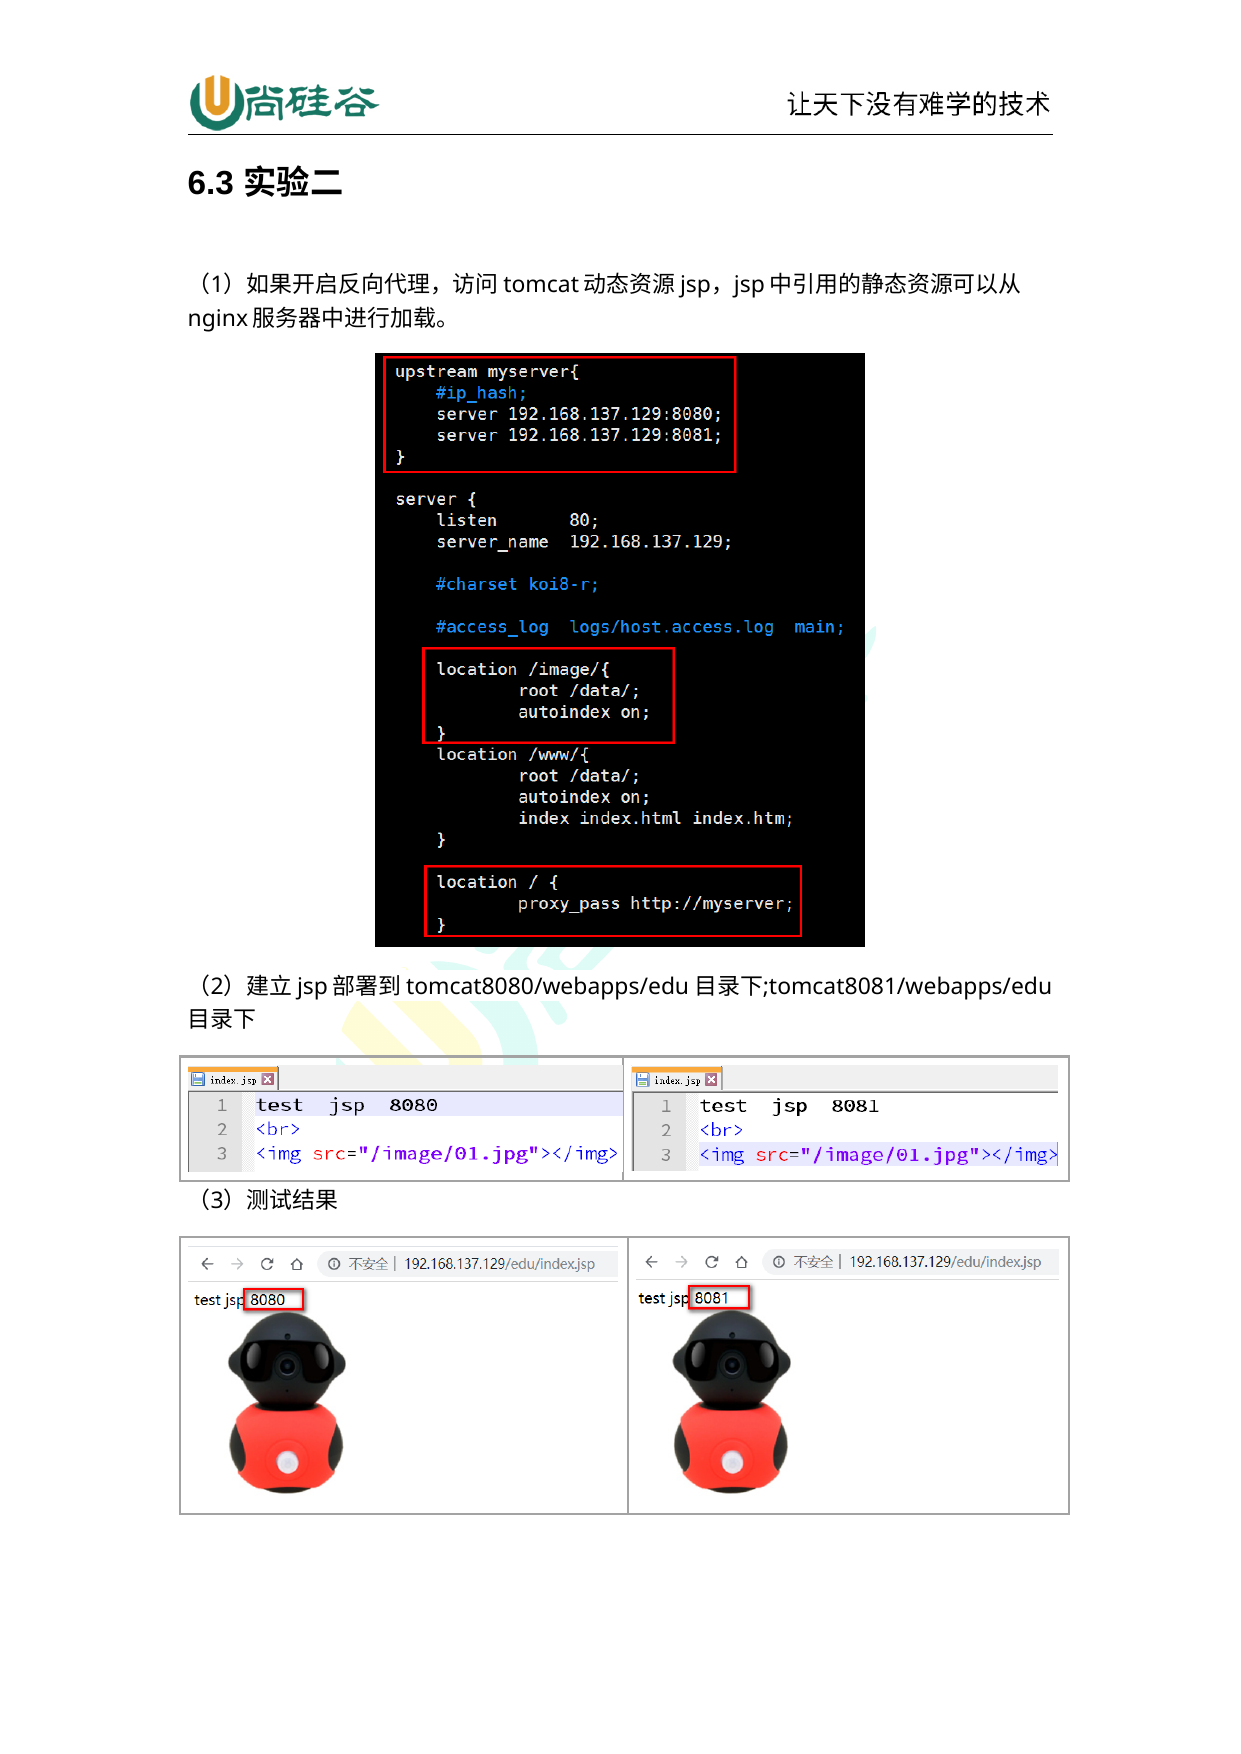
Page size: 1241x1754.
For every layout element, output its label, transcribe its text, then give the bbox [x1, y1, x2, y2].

text （1）如果开启反向代理，访问tomcat动态资源jsp，jsp中引用的静态资源可以从nginx服务器中进行加载。 [187, 266, 1053, 333]
table_header [181, 1058, 622, 1180]
picture [187, 73, 1053, 132]
table_header [629, 1238, 1068, 1513]
picture [631, 1065, 1058, 1171]
text （3）测试结果 [187, 1182, 1053, 1215]
text （2）建立jsp部署到tomcat8080/webapps/edu目录下;tomcat8081/webapps/edu目录下 [256, 968, 1053, 1034]
table_header [181, 1238, 627, 1513]
table_header [624, 1058, 1068, 1180]
picture [188, 1246, 618, 1504]
picture [188, 1065, 623, 1172]
subtitle 6.3 实验二 [187, 156, 1053, 204]
picture [636, 1246, 1059, 1505]
picture [375, 353, 865, 947]
